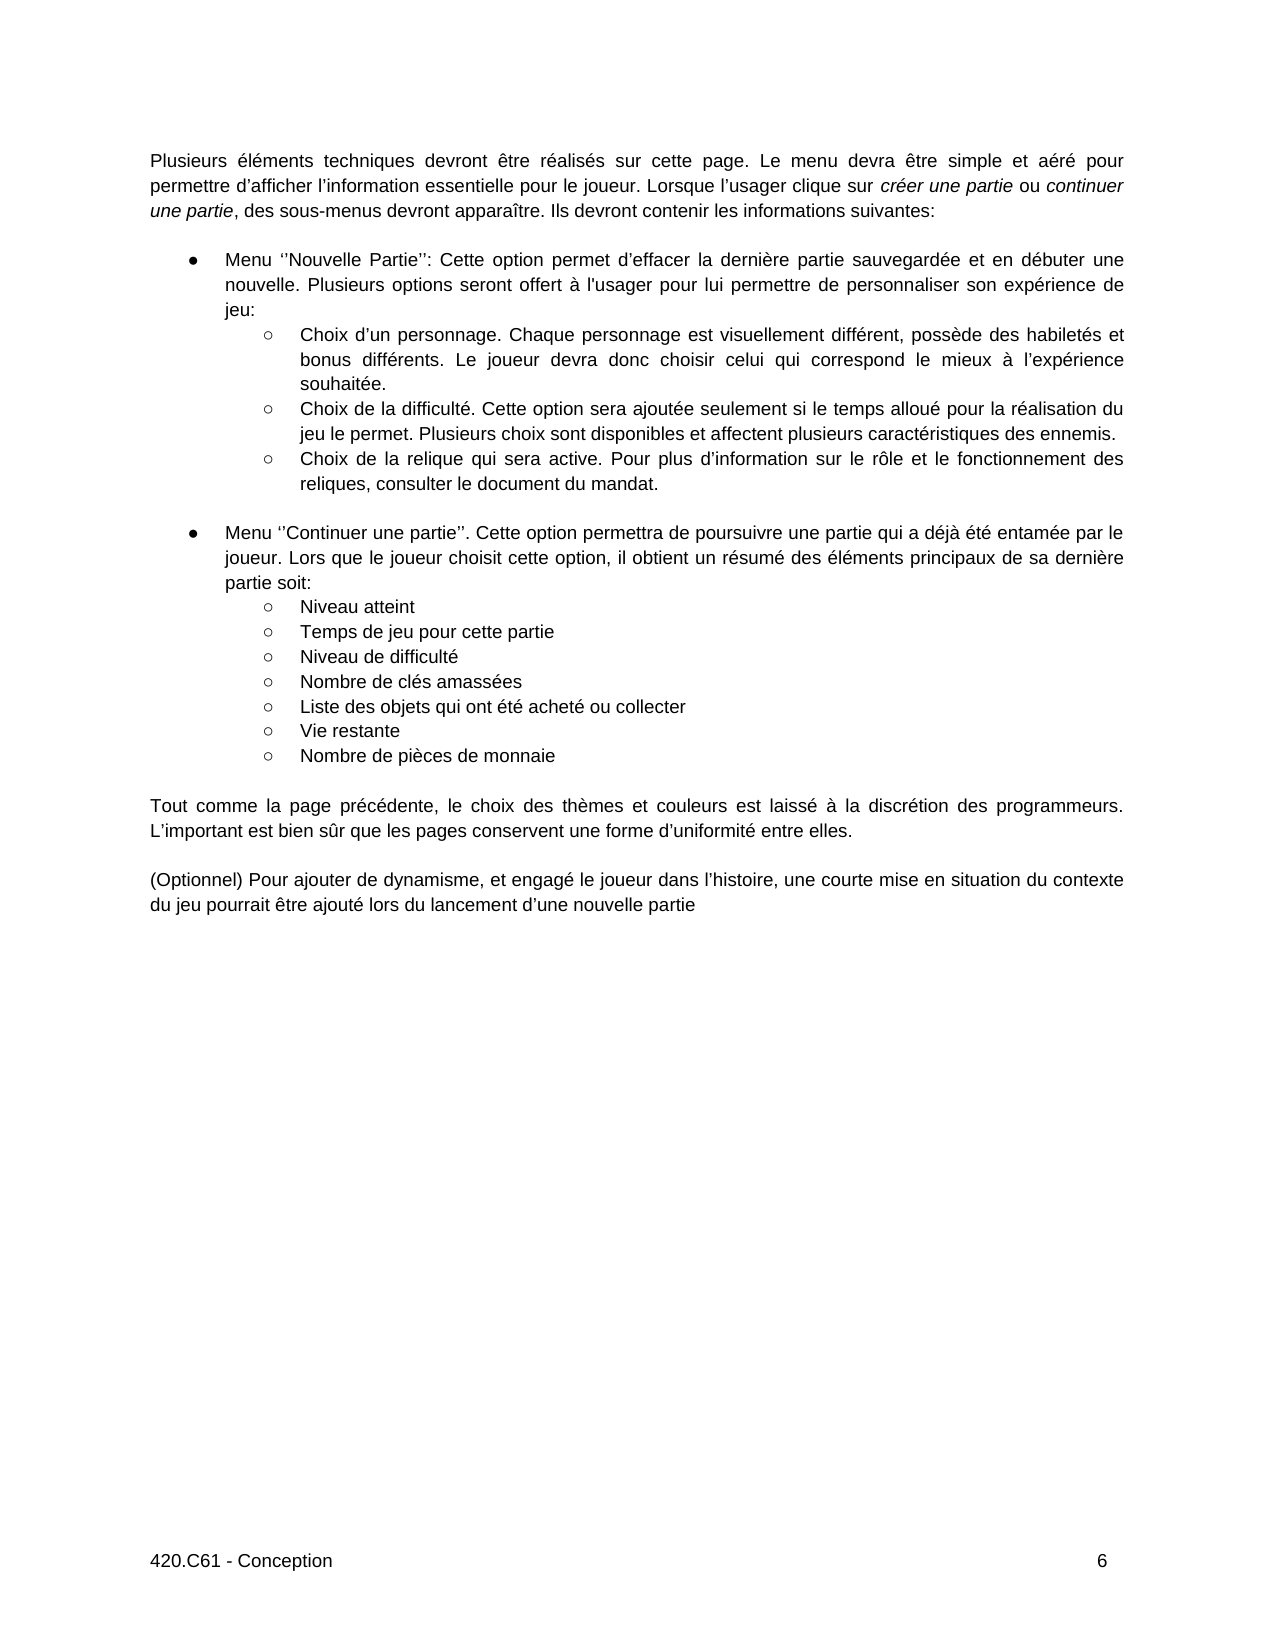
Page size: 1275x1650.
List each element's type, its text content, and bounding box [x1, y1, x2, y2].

list Niveau atteint [262, 596, 1125, 618]
list Liste des objets qui ont été acheté ou collecter [262, 695, 1125, 717]
list Choix de la difficulté. Cette option sera ajoutée seulement si le temps alloué pour la réalisation du jeu le permet. Plusieurs choix sont disponibles et affectent plusieurs caractéristiques des ennemis. [262, 398, 1125, 444]
list Niveau de difficulté [262, 646, 1125, 667]
list Choix d’un personnage. Chaque personnage est visuellement différent, possède des habiletés et bonus différents. Le joueur devra donc choisir celui qui correspond le mieux à l’expérience souhaitée. [262, 323, 1125, 395]
list Nombre de pièces de monnaie [262, 745, 1125, 767]
text (Optionnel) Pour ajouter de dynamisme, et engagé le joueur dans l’histoire, une courte mise en situation du contexte du jeu pourrait être ajouté lors du lancement d’une nouvelle partie [150, 869, 1125, 915]
list Nombre de clés amassées [262, 671, 1125, 692]
list Choix de la relique qui sera active. Pour plus d’information sur le rôle et le fonctionnement des reliques, consulter le document du mandat. [262, 447, 1125, 494]
text Plusieurs éléments techniques devront être réalisés sur cette page. Le menu devra être simple et aéré pour permettre d’afficher l’information essentielle pour le joueur. Lorsque l’usager clique sur créer une partie ou continuer une partie, des sous-menus devront apparaître. Ils devront contenir les informations suivantes: [150, 150, 1125, 221]
list Menu ‘’Nouvelle Partie’’: Cette option permet d’effacer la dernière partie sauvegardée et en débuter une nouvelle. Plusieurs options seront offert à l'usager pour lui permettre de personnaliser son expérience de jeu: [187, 249, 1125, 320]
list Menu ‘’Continuer une partie’’. Cette option permettra de poursuivre une partie qui a déjà été entamée par le joueur. Lors que le joueur choisit cette option, il obtient un résumé des éléments principaux de sa dernière partie soit: [187, 522, 1125, 593]
list Vie restante [262, 720, 1125, 742]
text Tout comme la page précédente, le choix des thèmes et couleurs est laissé à la discrétion des programmeurs. L’important est bien sûr que les pages conservent une forme d’uniformité entre elles. [150, 794, 1125, 841]
list Temps de jeu pour cette partie [262, 621, 1125, 643]
